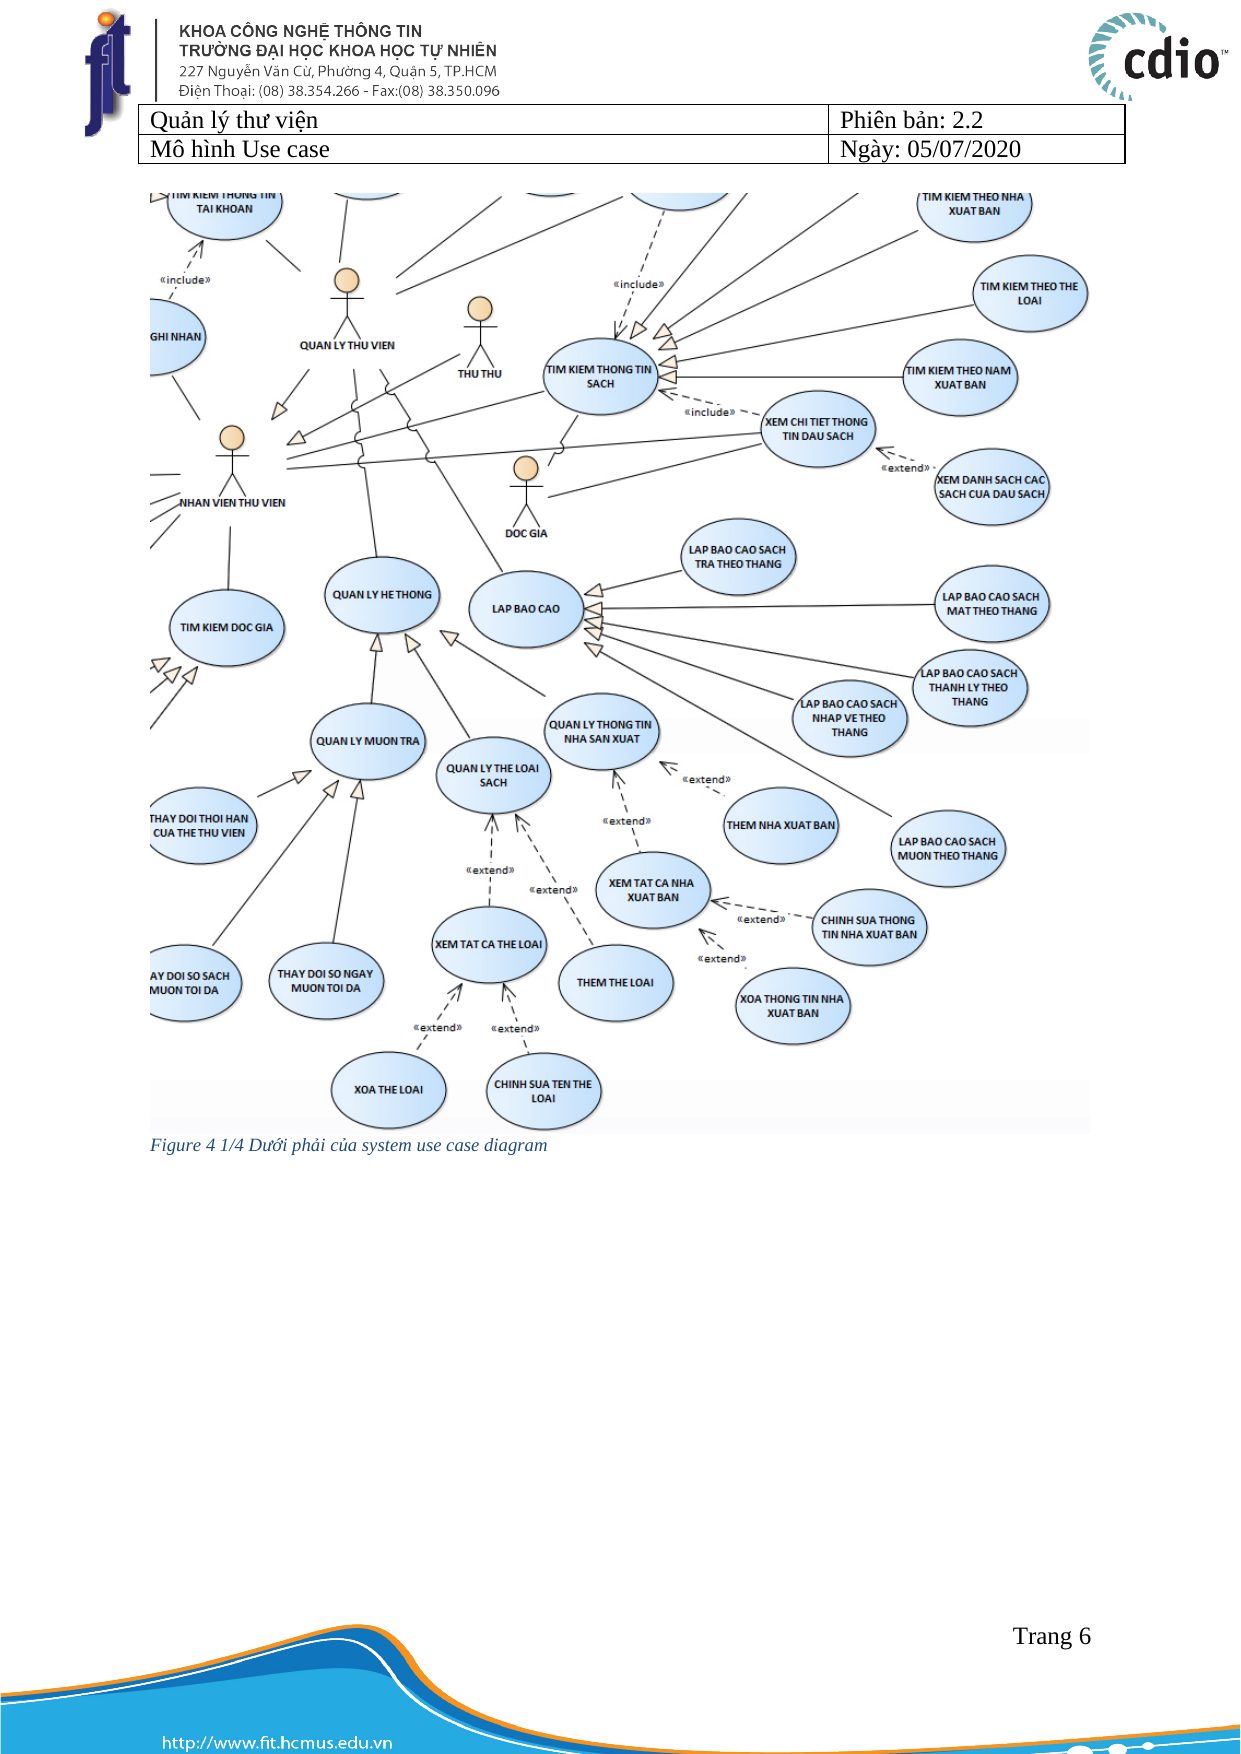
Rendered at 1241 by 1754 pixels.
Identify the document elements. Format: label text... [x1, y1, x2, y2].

picture [150, 193, 1091, 1134]
text Figure 4 1/4 Dưới phải của system use case diagram [150, 1134, 1090, 1155]
picture [829, 135, 1124, 161]
picture [0, 1621, 1241, 1754]
picture [61, 1, 1241, 161]
picture [139, 135, 828, 161]
picture [829, 105, 1124, 134]
picture [139, 105, 828, 134]
